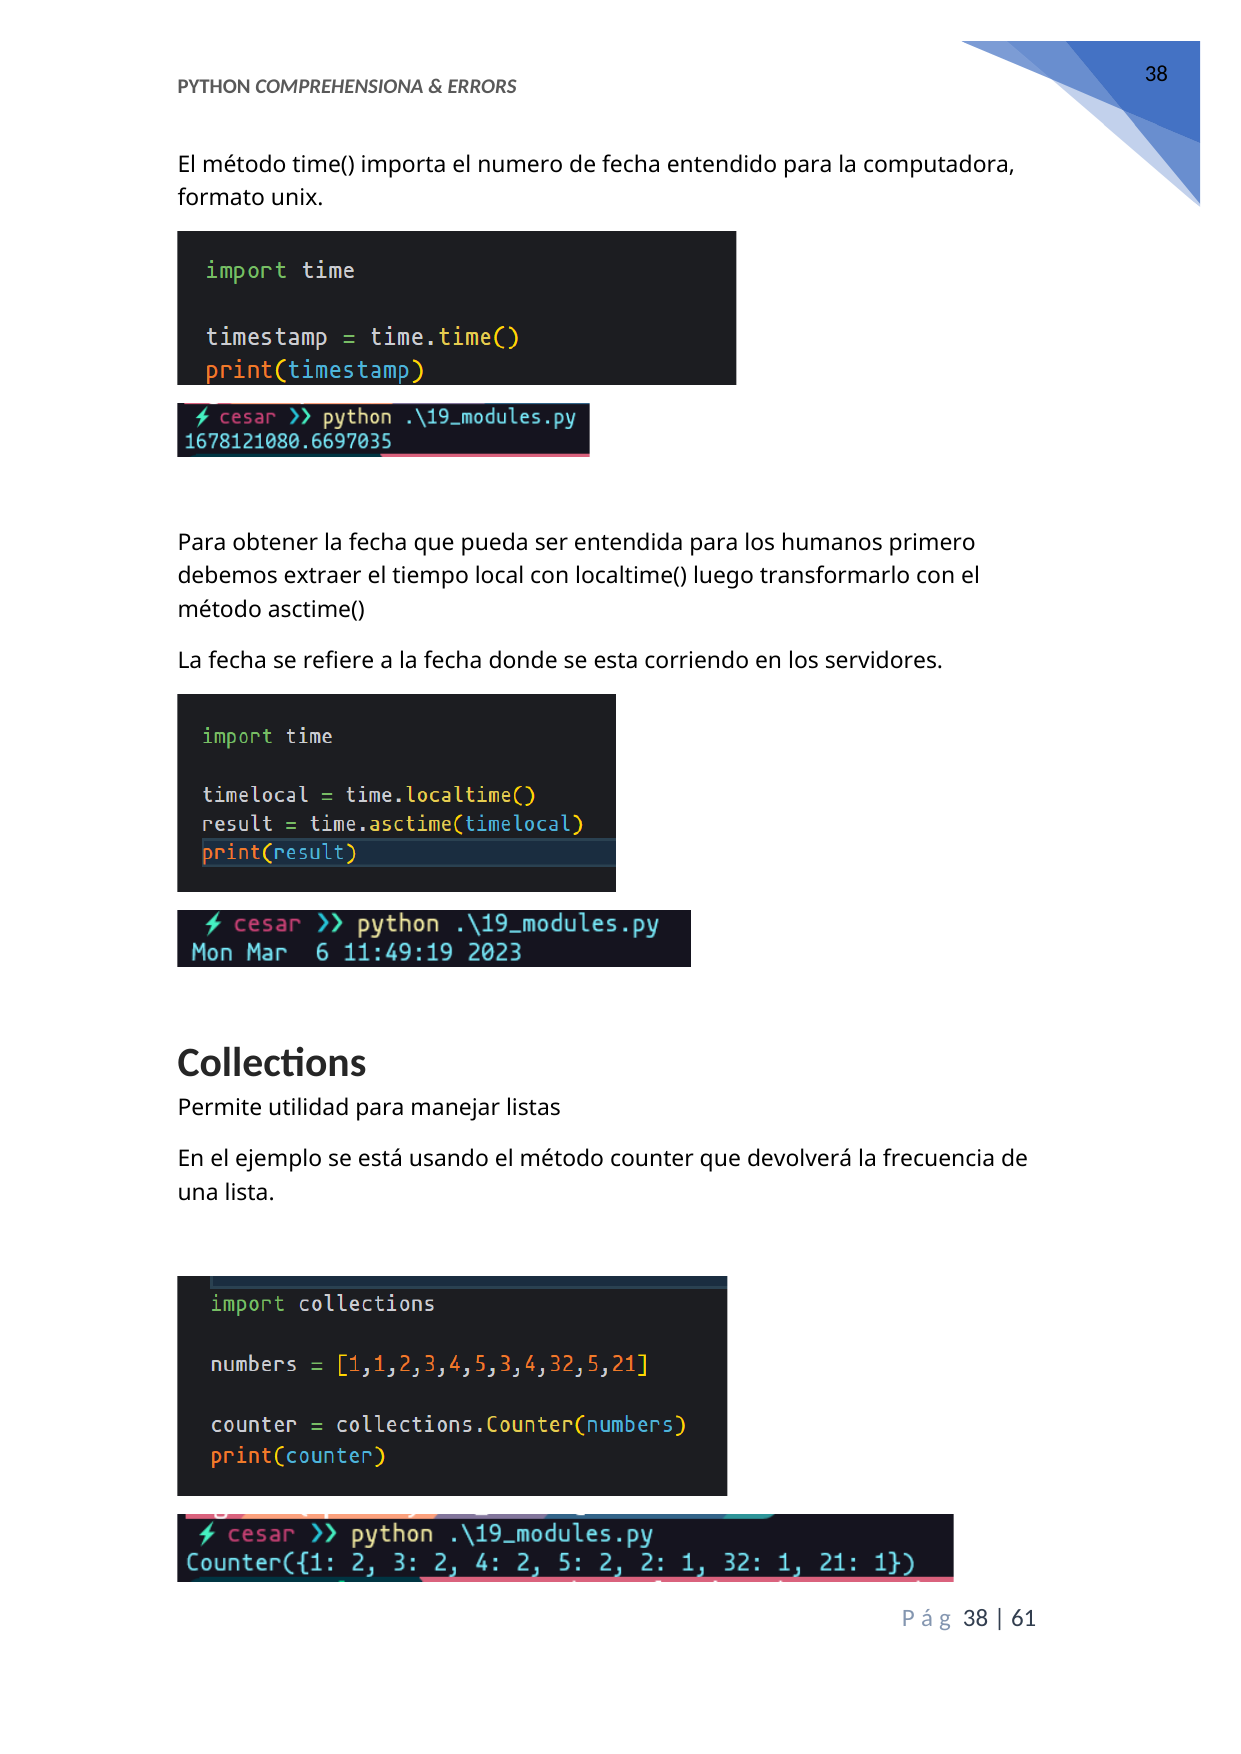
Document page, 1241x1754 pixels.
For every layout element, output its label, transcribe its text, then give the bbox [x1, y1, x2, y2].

picture [177, 403, 590, 457]
picture [177, 1514, 954, 1582]
picture [177, 910, 691, 967]
picture [961, 41, 1201, 207]
subtitle Collections [177, 1036, 1063, 1087]
text En el ejemplo se está usando el método counter que devolverá la frecuencia de una lista. [177, 1142, 1063, 1207]
picture [177, 1276, 728, 1496]
text Permite utilidad para manejar listas [177, 1091, 1063, 1122]
text El método time() importa el numero de fecha entendido para la computadora, formato unix. [177, 148, 1063, 213]
text La fecha se refiere a la fecha donde se esta corriendo en los servidores. [177, 644, 1063, 675]
text Para obtener la fecha que pueda ser entendida para los humanos primero debemos extraer el tiempo local con localtime() luego transformarlo con el método asctime() [177, 526, 1063, 624]
picture [177, 694, 616, 892]
picture [177, 231, 737, 385]
